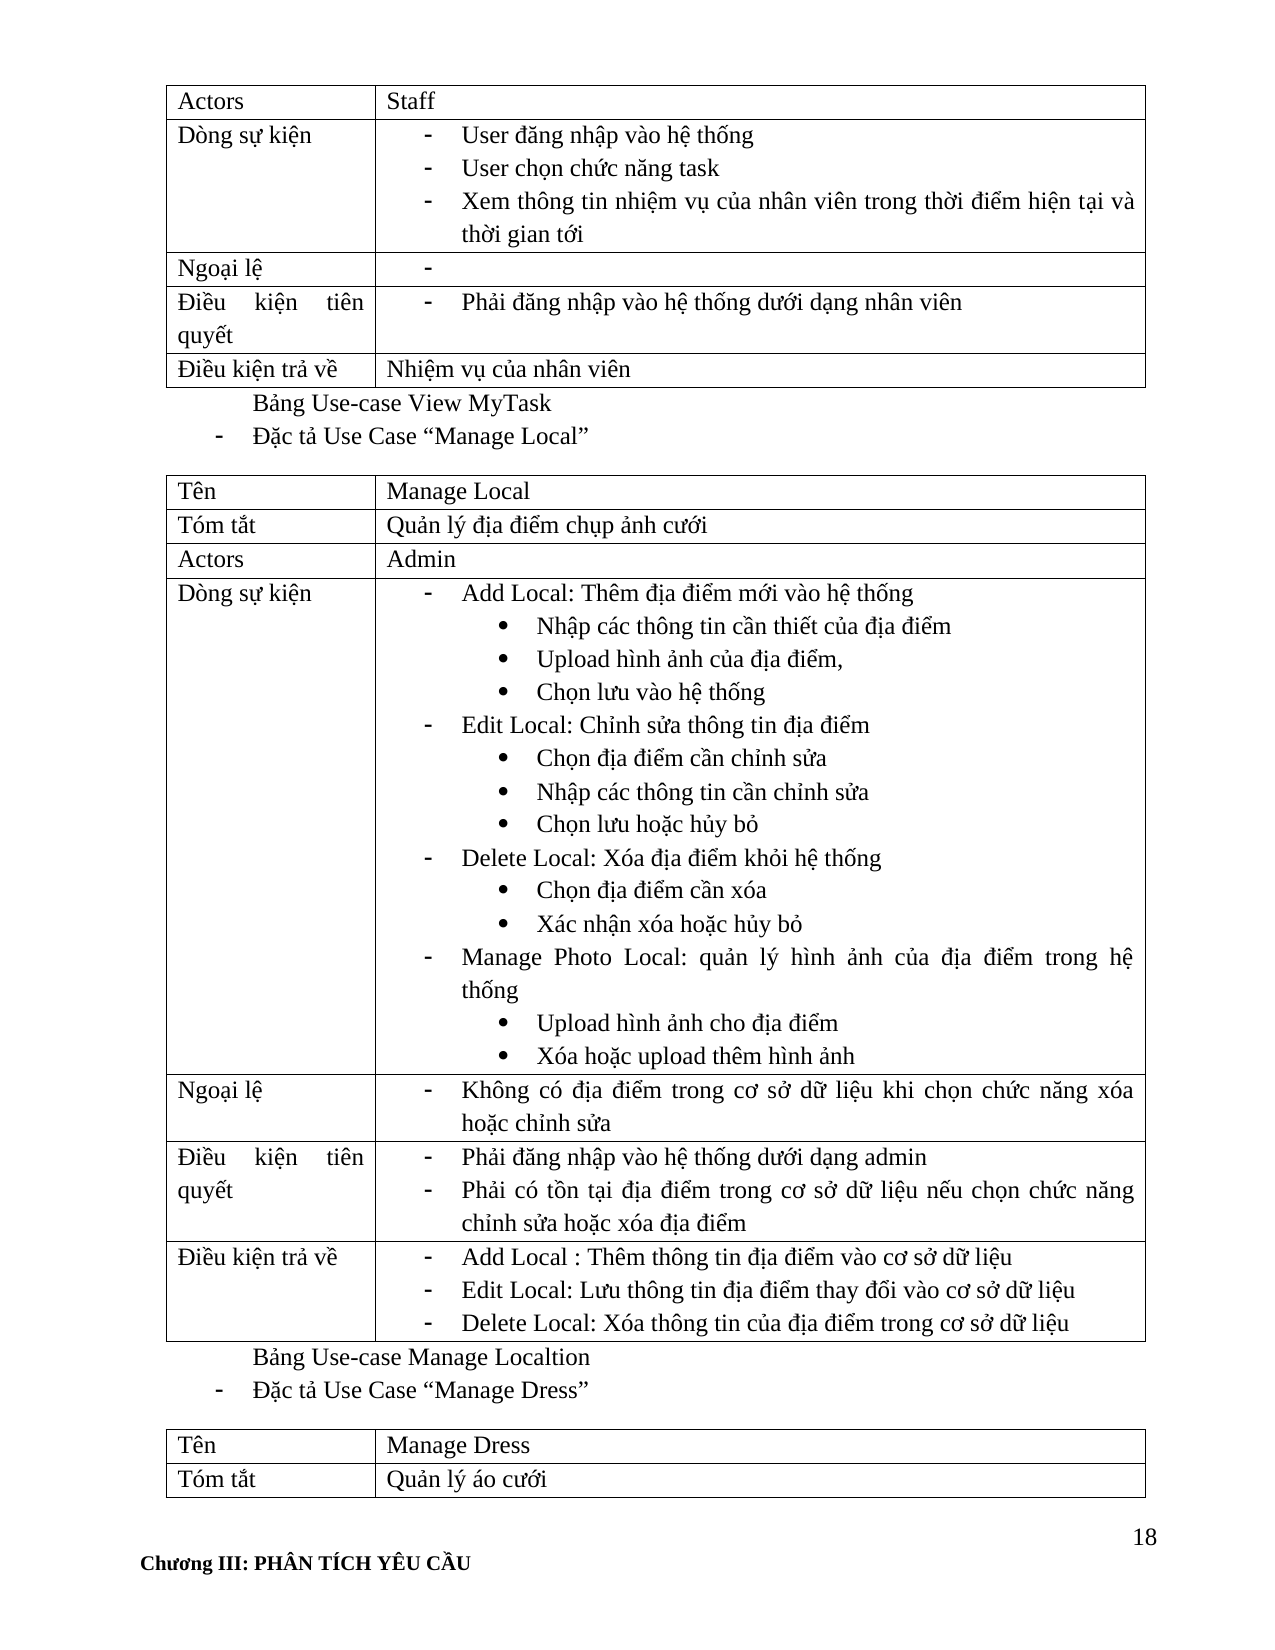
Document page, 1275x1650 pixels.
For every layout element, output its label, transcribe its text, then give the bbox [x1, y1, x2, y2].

list Đặc tả Use Case “Manage Dress” [215, 1375, 1157, 1404]
table_cell Dòng sự kiện [167, 579, 375, 1074]
table_cell Không có địa điểm trong cơ sở dữ liệu khi chọn chức năng xóa hoặc chỉnh sửa [376, 1075, 1145, 1141]
table_cell Điều kiện trả về [167, 354, 375, 387]
table_header Manage Local [376, 476, 1145, 509]
table_cell Nhiệm vụ của nhân viên [376, 354, 1145, 387]
table_cell Actors [167, 86, 375, 119]
list Bảng Use-case View MyTask [252, 388, 1157, 417]
table_cell Tóm tắt [167, 510, 375, 543]
table_cell [376, 253, 1145, 286]
table_cell Điều kiện tiên quyết [167, 287, 375, 353]
table_cell Add Local: Thêm địa điểm mới vào hệ thống Nhập các thông tin cần thiết của địa điểm Upload hình ảnh của địa điểm, Chọn lưu vào hệ thống Edit Local: Chỉnh sửa thông tin địa điểm Chọn địa điểm cần chỉnh sửa Nhập các thông tin cần chỉnh sửa Chọn lưu hoặc hủy bỏ Delete Local: Xóa địa điểm khỏi hệ thống Chọn địa điểm cần xóa Xác nhận xóa hoặc hủy bỏ Manage Photo Local: quản lý hình ảnh của địa điểm trong hệ thống Upload hình ảnh cho địa điểm Xóa hoặc upload thêm hình ảnh [376, 579, 1145, 1074]
table_cell Quản lý áo cưới [376, 1464, 1145, 1497]
table_cell Add Local : Thêm thông tin địa điểm vào cơ sở dữ liệu Edit Local: Lưu thông tin địa điểm thay đổi vào cơ sở dữ liệu Delete Local: Xóa thông tin của địa điểm trong cơ sở dữ liệu [376, 1242, 1145, 1341]
table_cell Điều kiện trả về [167, 1242, 375, 1341]
table_cell Ngoại lệ [167, 253, 375, 286]
table_cell User đăng nhập vào hệ thống User chọn chức năng task Xem thông tin nhiệm vụ của nhân viên trong thời điểm hiện tại và thời gian tới [376, 120, 1145, 252]
table_cell Dòng sự kiện [167, 120, 375, 252]
table_cell Phải đăng nhập vào hệ thống dưới dạng admin Phải có tồn tại địa điểm trong cơ sở dữ liệu nếu chọn chức năng chỉnh sửa hoặc xóa địa điểm [376, 1142, 1145, 1241]
table_cell Staff [376, 86, 1145, 119]
table_cell Quản lý địa điểm chụp ảnh cưới [376, 510, 1145, 543]
table_cell Admin [376, 544, 1145, 577]
table_header Manage Dress [376, 1430, 1145, 1463]
table_cell Điều kiện tiên quyết [167, 1142, 375, 1241]
table_cell Phải đăng nhập vào hệ thống dưới dạng nhân viên [376, 287, 1145, 353]
table_header Tên [167, 1430, 375, 1463]
table_cell Actors [167, 544, 375, 577]
table_cell Ngoại lệ [167, 1075, 375, 1141]
table_cell Tóm tắt [167, 1464, 375, 1497]
list Đặc tả Use Case “Manage Local” [215, 421, 1157, 450]
list Bảng Use-case Manage Localtion [252, 1342, 1157, 1371]
table_header Tên [167, 476, 375, 509]
